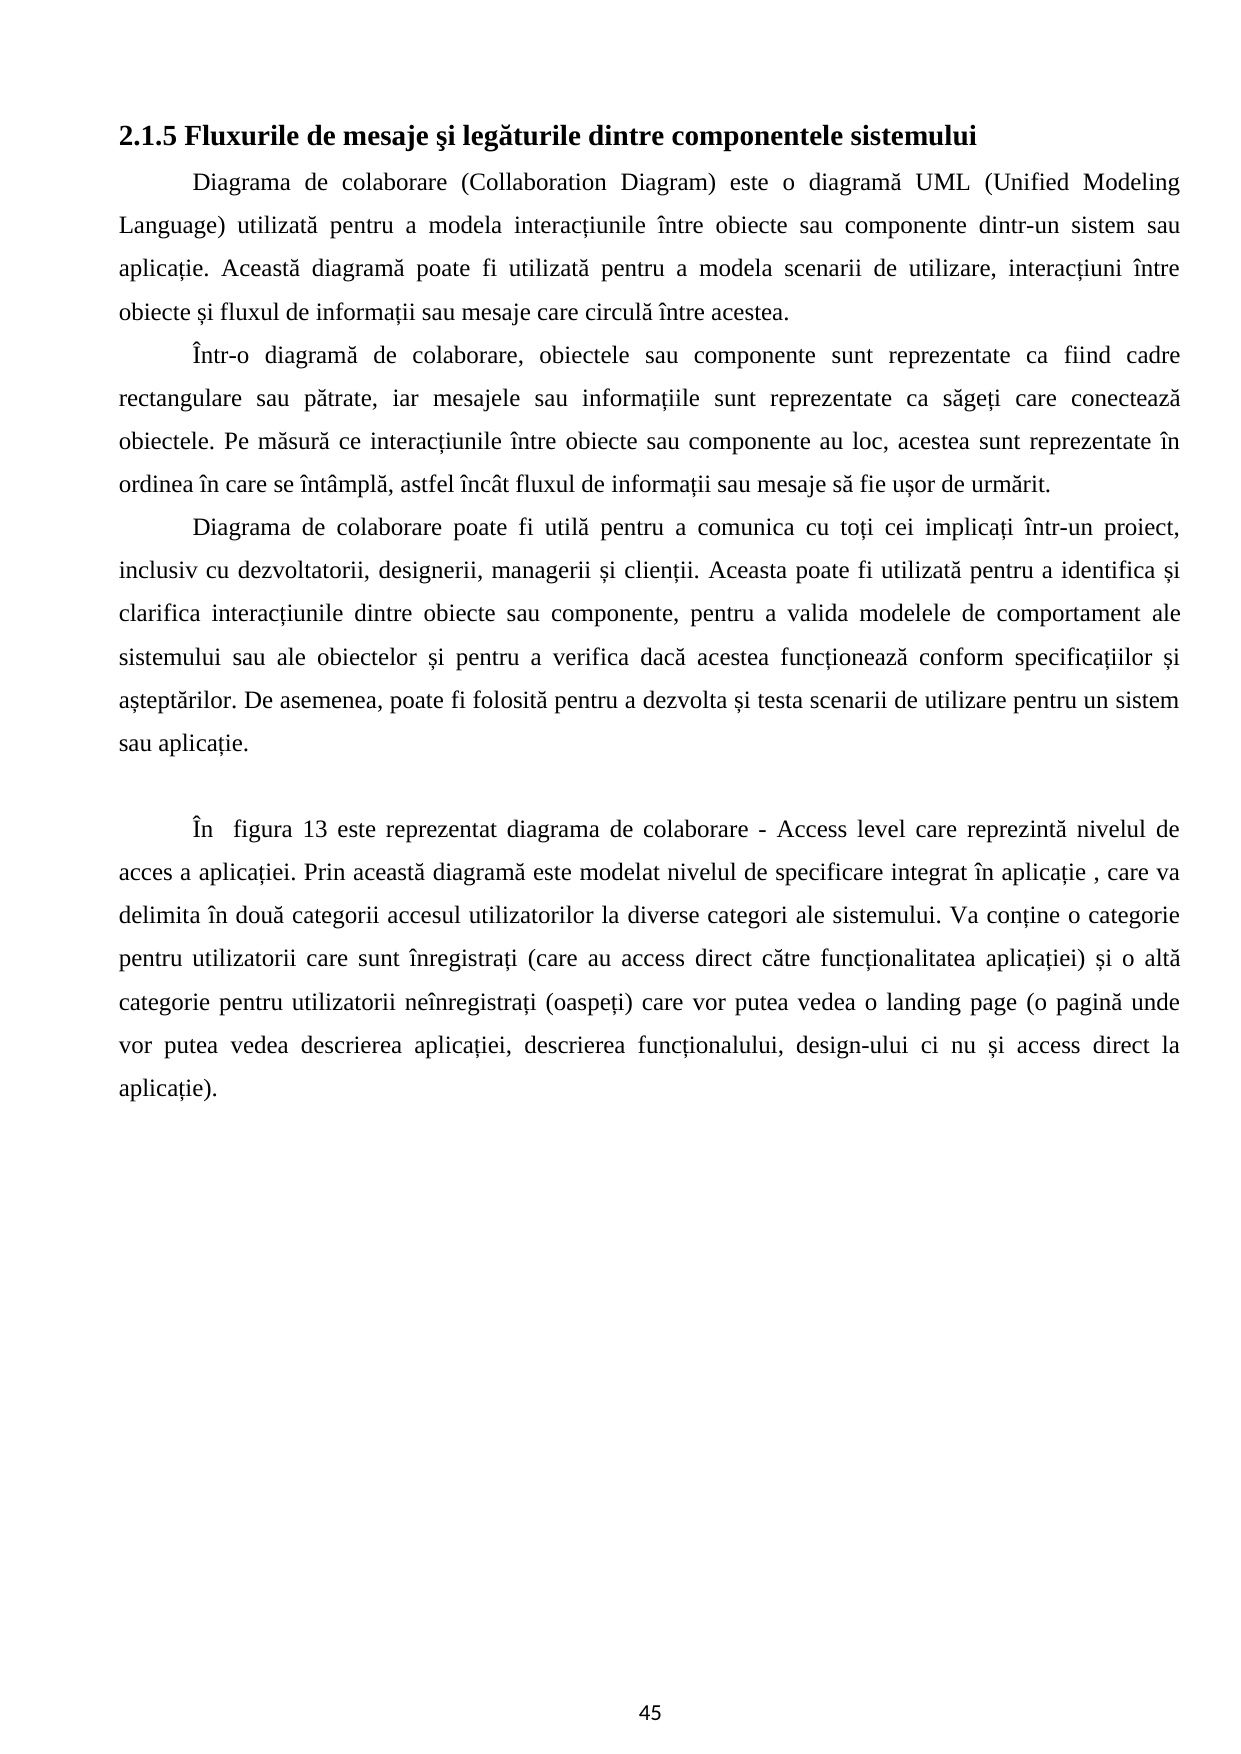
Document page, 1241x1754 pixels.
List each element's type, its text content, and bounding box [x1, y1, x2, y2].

text Diagrama de colaborare poate fi utilă pentru a comunica cu toți cei implicați într-un proiect, inclusiv cu dezvoltatorii, designerii, managerii și clienții. Aceasta poate fi utilizată pentru a identifica și clarifica interacțiunile dintre obiecte sau componente, pentru a valida modelele de comportament ale sistemului sau ale obiectelor și pentru a verifica dacă acestea funcționează conform specificațiilor și așteptărilor. De asemenea, poate fi folosită pentru a dezvolta și testa scenarii de utilizare pentru un sistem sau aplicație. [118, 512, 1182, 757]
text În figura 13 este reprezentat diagrama de colaborare - Access level care reprezintă nivelul de acces a aplicației. Prin această diagramă este modelat nivelul de specificare integrat în aplicație , care va delimita în două categorii accesul utilizatorilor la diverse categori ale sistemului. Va conține o categorie pentru utilizatorii care sunt înregistrați (care au access direct către funcționalitatea aplicației) și o altă categorie pentru utilizatorii neînregistrați (oaspeți) care vor putea vedea o landing page (o pagină unde vor putea vedea descrierea aplicației, descrierea funcționalului, design-ului ci nu și access direct la aplicație). [118, 814, 1182, 1102]
text Într-o diagramă de colaborare, obiectele sau componente sunt reprezentate ca fiind cadre rectangulare sau pătrate, iar mesajele sau informațiile sunt reprezentate ca săgeți care conectează obiectele. Pe măsură ce interacțiunile între obiecte sau componente au loc, acestea sunt reprezentate în ordinea în care se întâmplă, astfel încât fluxul de informații sau mesaje să fie ușor de urmărit. [118, 340, 1182, 498]
subtitle 2.1.5 Fluxurile de mesaje şi legăturile dintre componentele sistemului [118, 118, 1182, 152]
text Diagrama de colaborare (Collaboration Diagram) este o diagramă UML (Unified Modeling Language) utilizată pentru a modela interacțiunile între obiecte sau componente dintr-un sistem sau aplicație. Această diagramă poate fi utilizată pentru a modela scenarii de utilizare, interacțiuni între obiecte și fluxul de informații sau mesaje care circulă între acestea. [118, 167, 1182, 325]
